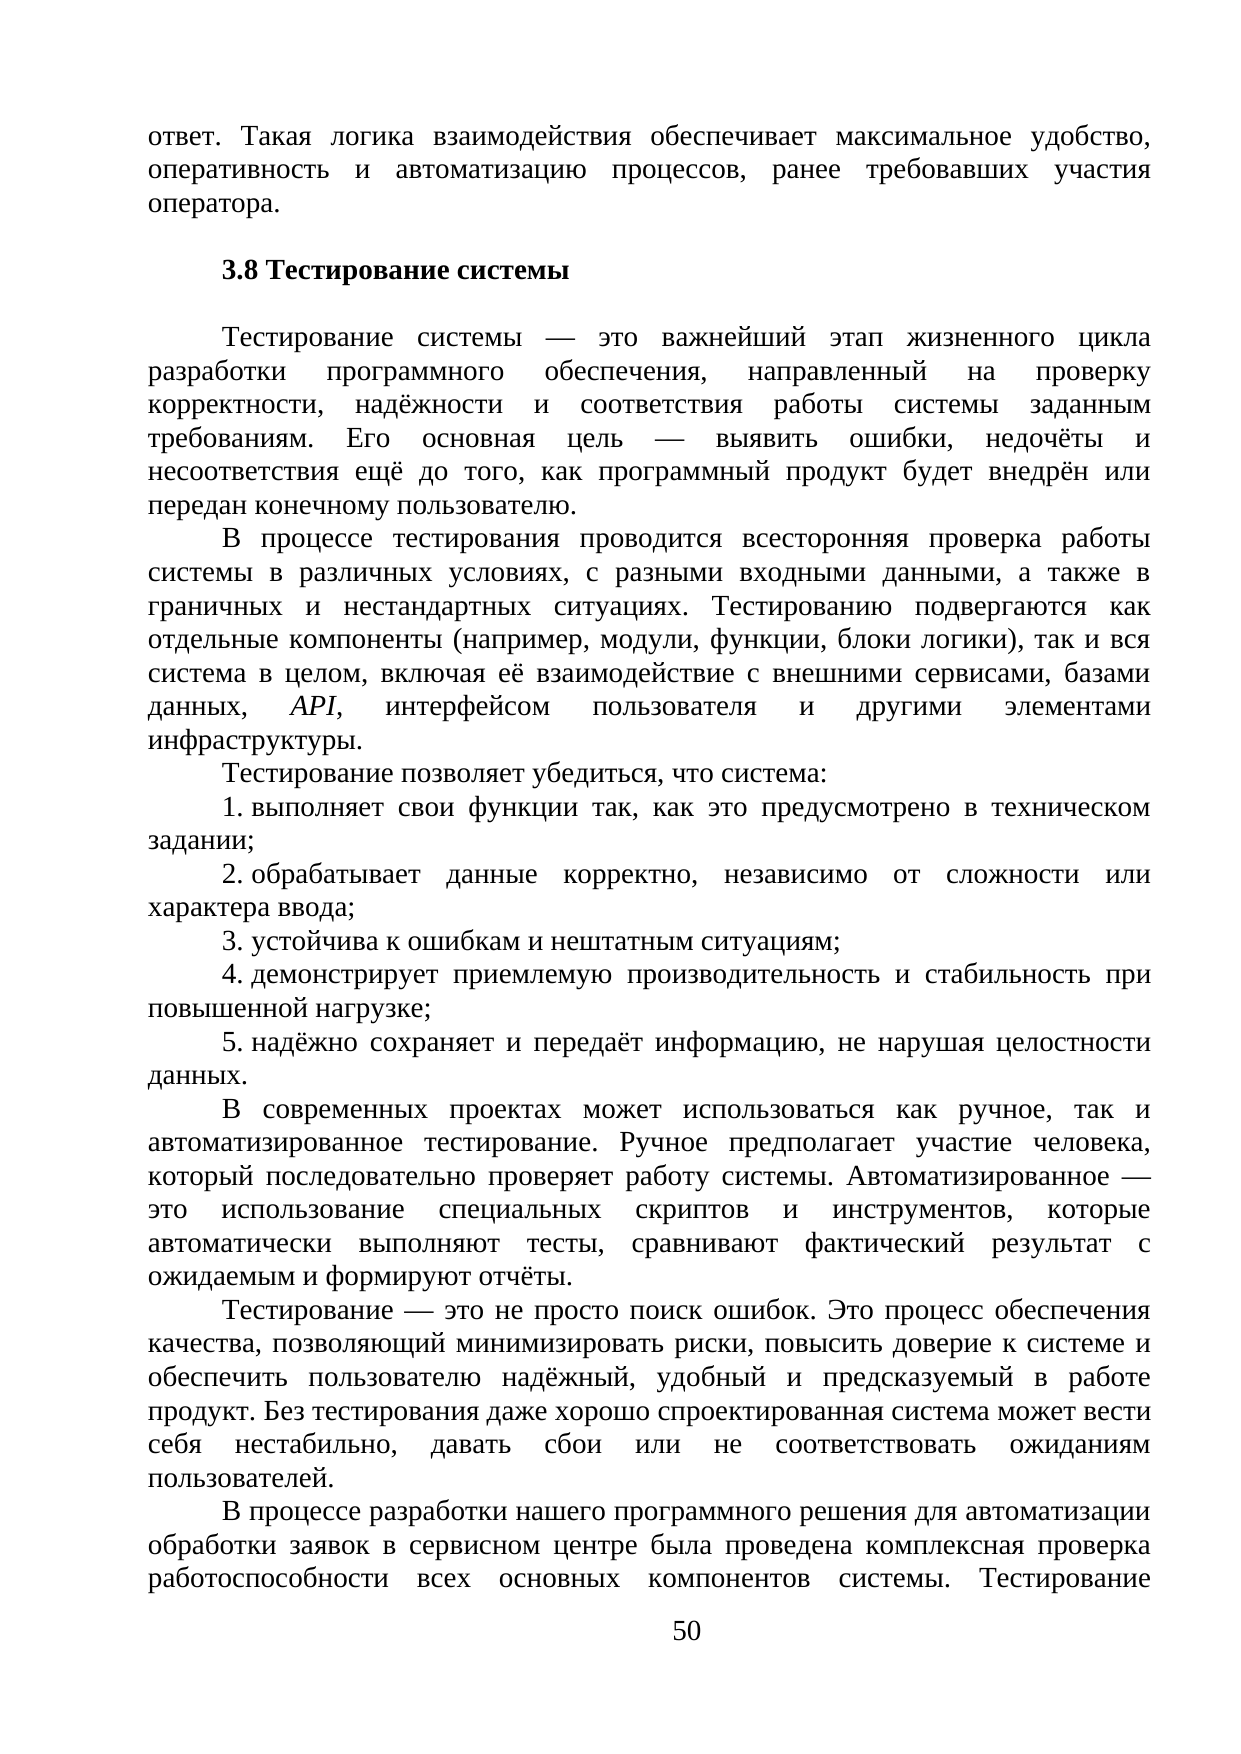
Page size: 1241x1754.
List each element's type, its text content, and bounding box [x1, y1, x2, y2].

text Тестирование — это не просто поиск ошибок. Это процесс обеспечения качества, позволяющий минимизировать риски, повысить доверие к системе и обеспечить пользователю надёжный, удобный и предсказуемый в работе продукт. Без тестирования даже хорошо спроектированная система может вести себя нестабильно, давать сбои или не соответствовать ожиданиям пользователей. [148, 1292, 1152, 1493]
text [148, 118, 1152, 219]
text 3.8 Тестирование системы [148, 252, 1152, 286]
text Тестирование позволяет убедиться, что система: [148, 755, 1152, 789]
text Тестирование системы — это важнейший этап жизненного цикла разработки программного обеспечения, направленный на проверку корректности, надёжности и соответствия работы системы заданным требованиям. Его основная цель — выявить ошибки, недочёты и несоответствия ещё до того, как программный продукт будет внедрён или передан конечному пользователю. [148, 319, 1152, 521]
list выполняет свои функции так, как это предусмотрено в техническом задании; [148, 789, 1152, 856]
text В современных проектах может использоваться как ручное, так и автоматизированное тестирование. Ручное предполагает участие человека, который последовательно проверяет работу системы. Автоматизированное — это использование специальных скриптов и инструментов, которые автоматически выполняют тесты, сравнивают фактический результат с ожидаемым и формируют отчёты. [148, 1091, 1152, 1292]
text В процессе тестирования проводится всесторонняя проверка работы системы в различных условиях, с разными входными данными, а также в граничных и нестандартных ситуациях. Тестированию подвергаются как отдельные компоненты (например, модули, функции, блоки логики), так и вся система в целом, включая её взаимодействие с внешними сервисами, базами данных, API, интерфейсом пользователя и другими элементами инфраструктуры. [148, 521, 1152, 755]
list надёжно сохраняет и передаёт информацию, не нарушая целостности данных. [148, 1024, 1152, 1091]
list демонстрирует приемлемую производительность и стабильность при повышенной нагрузке; [148, 957, 1152, 1024]
list устойчива к ошибкам и нештатным ситуациям; [148, 923, 1152, 957]
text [148, 1493, 1152, 1594]
list обрабатывает данные корректно, независимо от сложности или характера ввода; [148, 856, 1152, 923]
